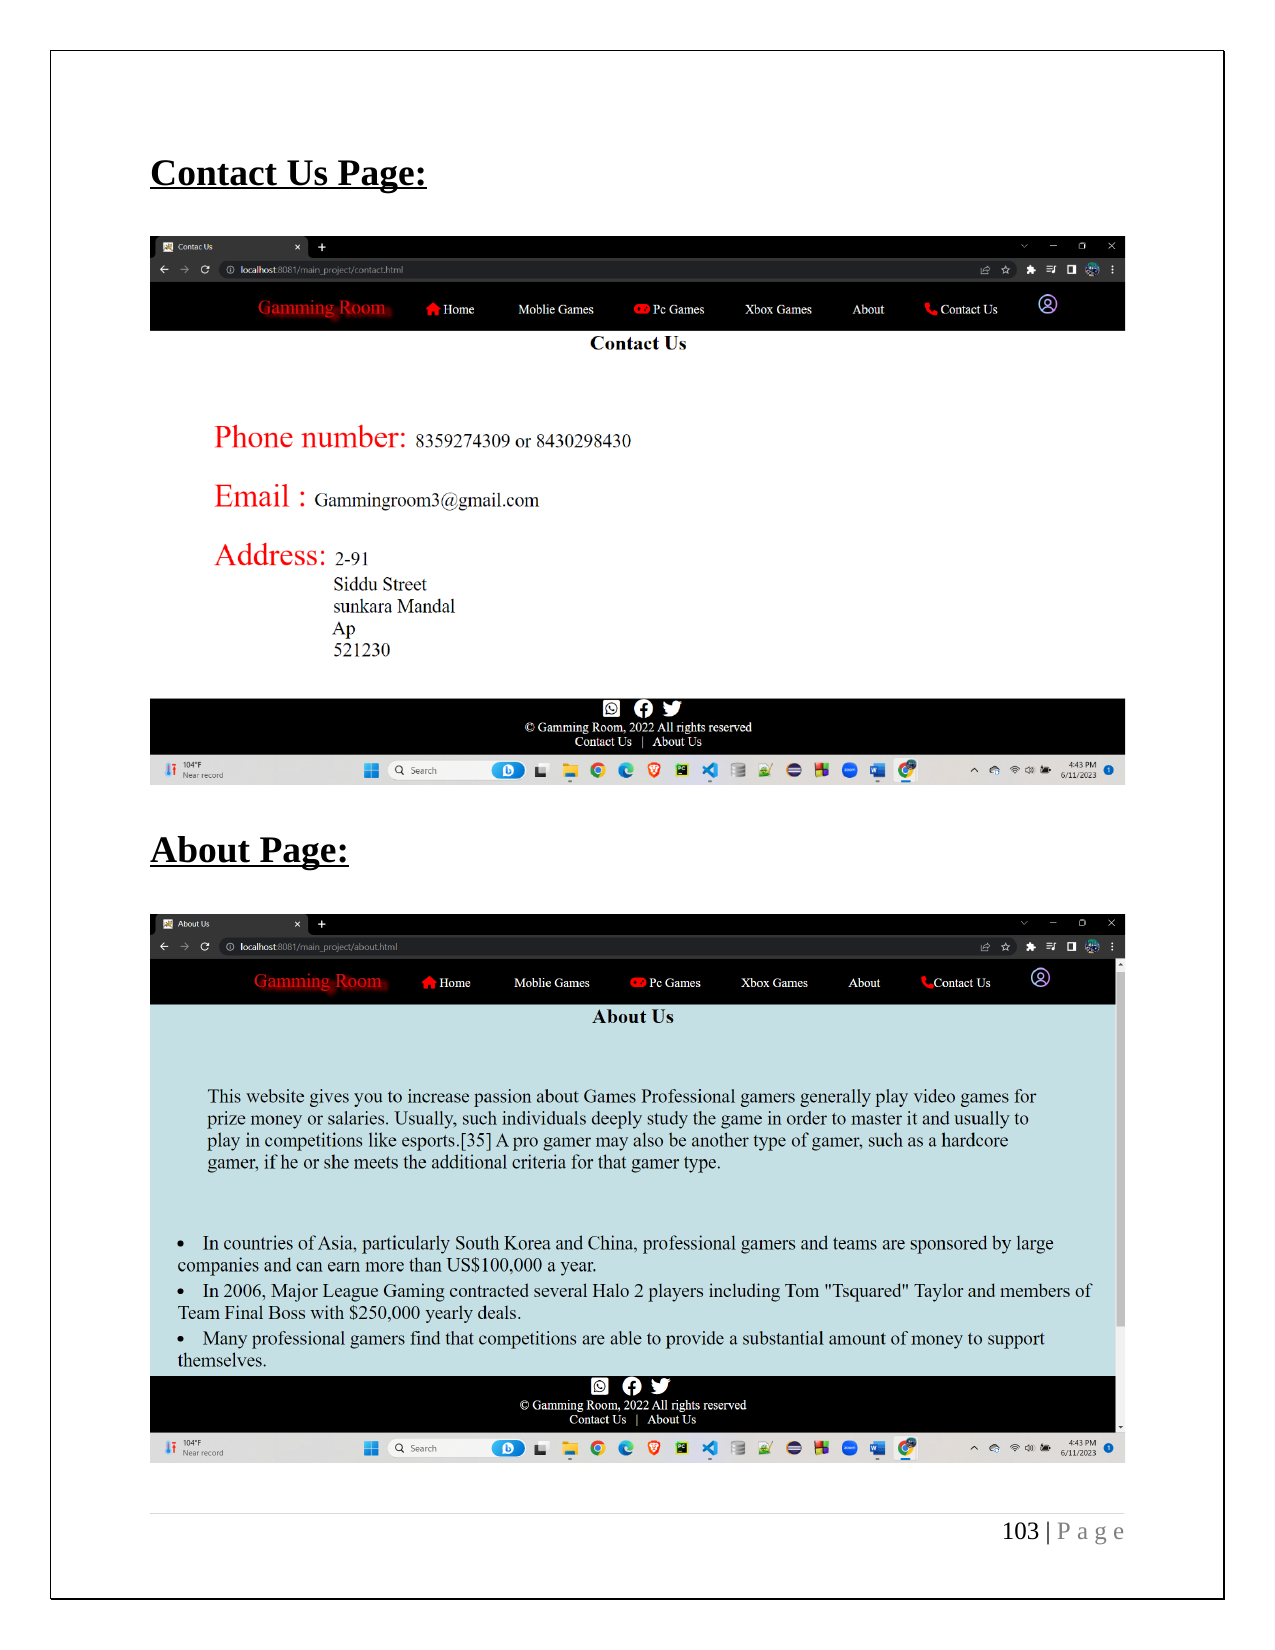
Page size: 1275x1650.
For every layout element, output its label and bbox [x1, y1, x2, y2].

picture [150, 914, 1125, 1463]
picture [150, 236, 1125, 785]
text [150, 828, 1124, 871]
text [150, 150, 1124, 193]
